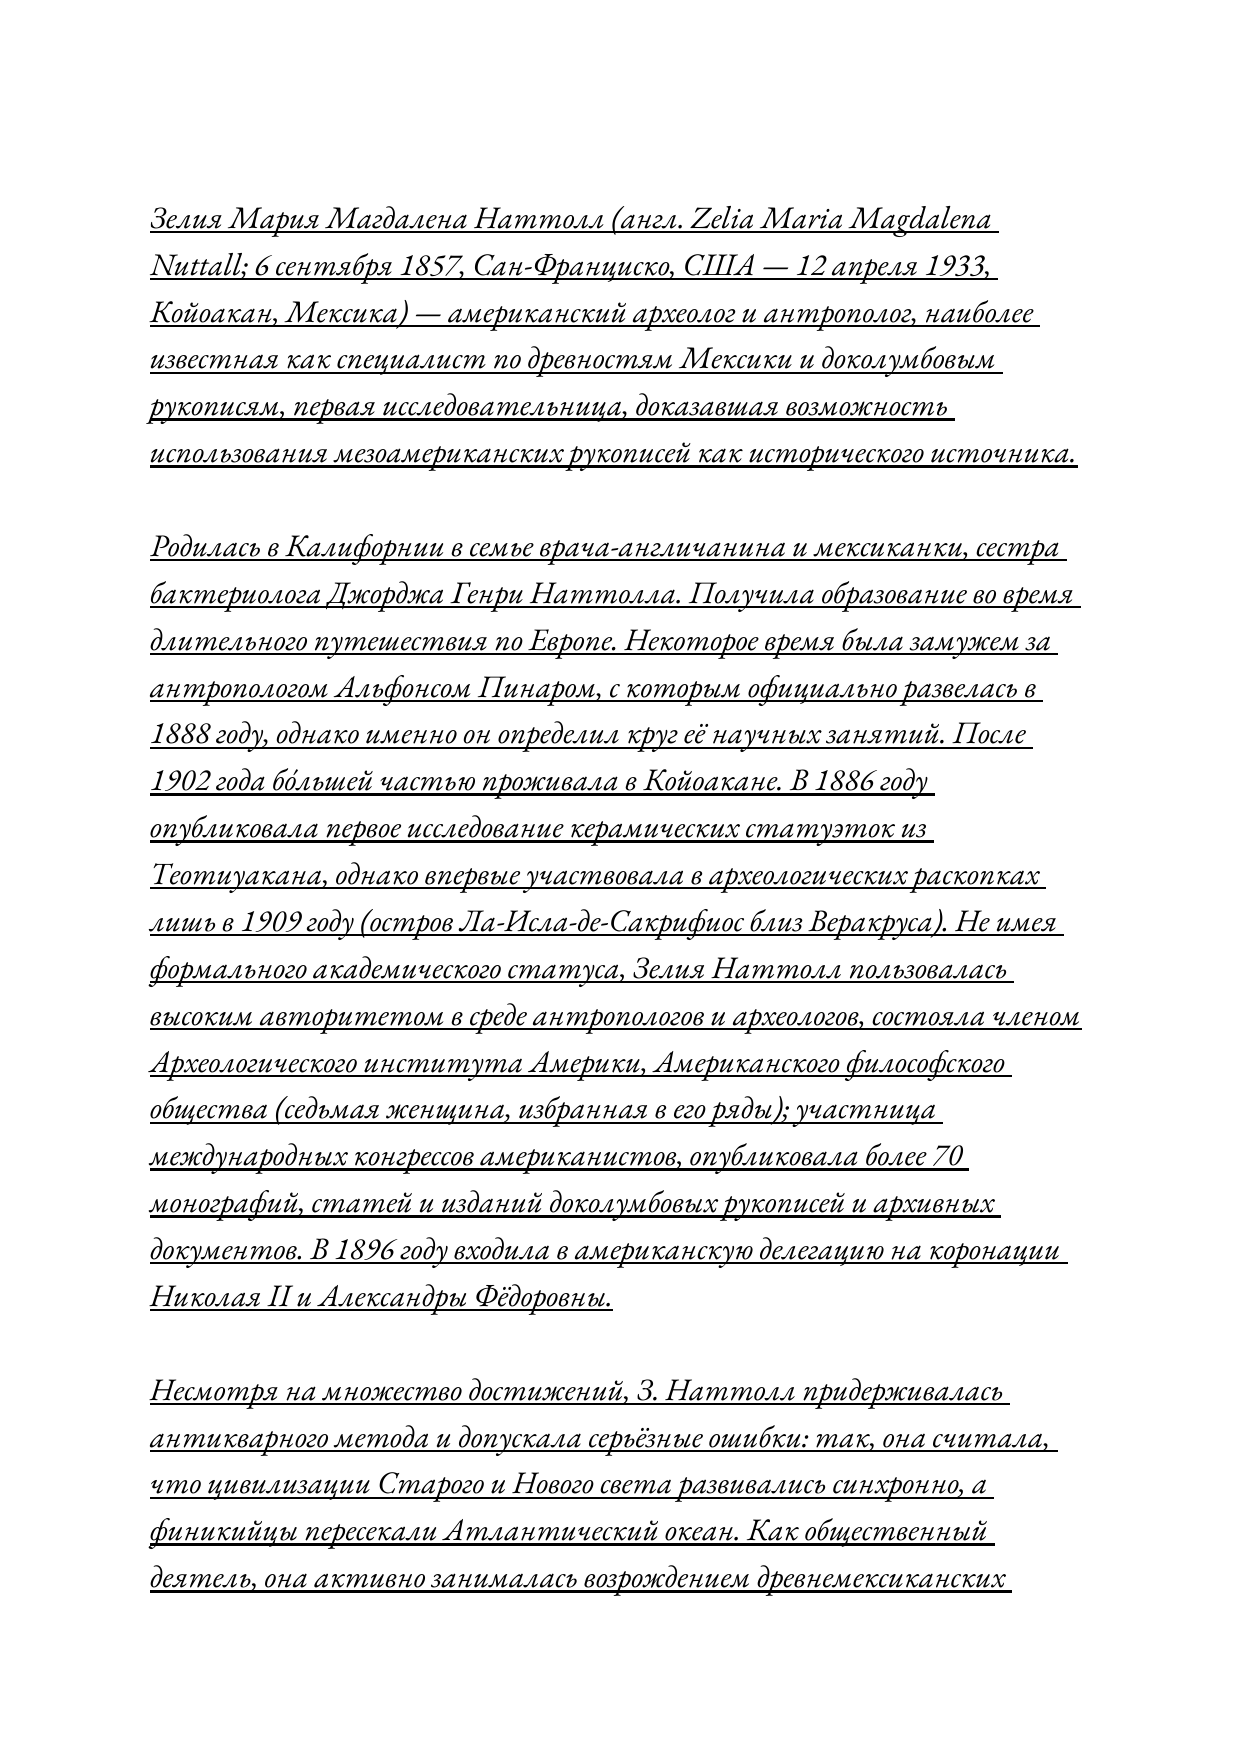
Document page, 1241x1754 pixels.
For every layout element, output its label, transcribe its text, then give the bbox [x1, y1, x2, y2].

text Зелия Мария Магдалена Наттолл (англ. Zelia Maria Magdalena Nuttall; 6 сентября 1857, Сан-Франциско, США — 12 апреля 1933, Койоакан, Мексика) — американский археолог и антрополог, наиболее известная как специалист по древностям Мексики и доколумбовым рукописям, первая исследовательница, доказавшая возможность использования мезоамериканских рукописей как исторического источника. [150, 197, 1090, 472]
text Родилась в Калифорнии в семье врача-англичанина и мексиканки, сестра бактериолога Джорджа Генри Наттолла. Получила образование во время длительного путешествия по Европе. Некоторое время была замужем за антропологом Альфонсом Пинаром, с которым официально развелась в 1888 году, однако именно он определил круг её научных занятий. После 1902 года бо́льшей частью проживала в Койоакане. В 1886 году опубликовала первое исследование керамических статуэток из Теотиуакана, однако впервые участвовала в археологических раскопках лишь в 1909 году (остров Ла-Исла-де-Сакрифиос близ Веракруса). Не имея формального академического статуса, Зелия Наттолл пользовалась высоким авторитетом в среде антропологов и археологов, состояла членом Археологического института Америки, Американского философского общества (седьмая женщина, избранная в его ряды); участница международных конгрессов американистов, опубликовала более 70 монографий, статей и изданий доколумбовых рукописей и архивных документов. В 1896 году входила в американскую делегацию на коронации Николая II и Александры Фёдоровны. [150, 525, 1090, 1316]
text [150, 1369, 1090, 1597]
